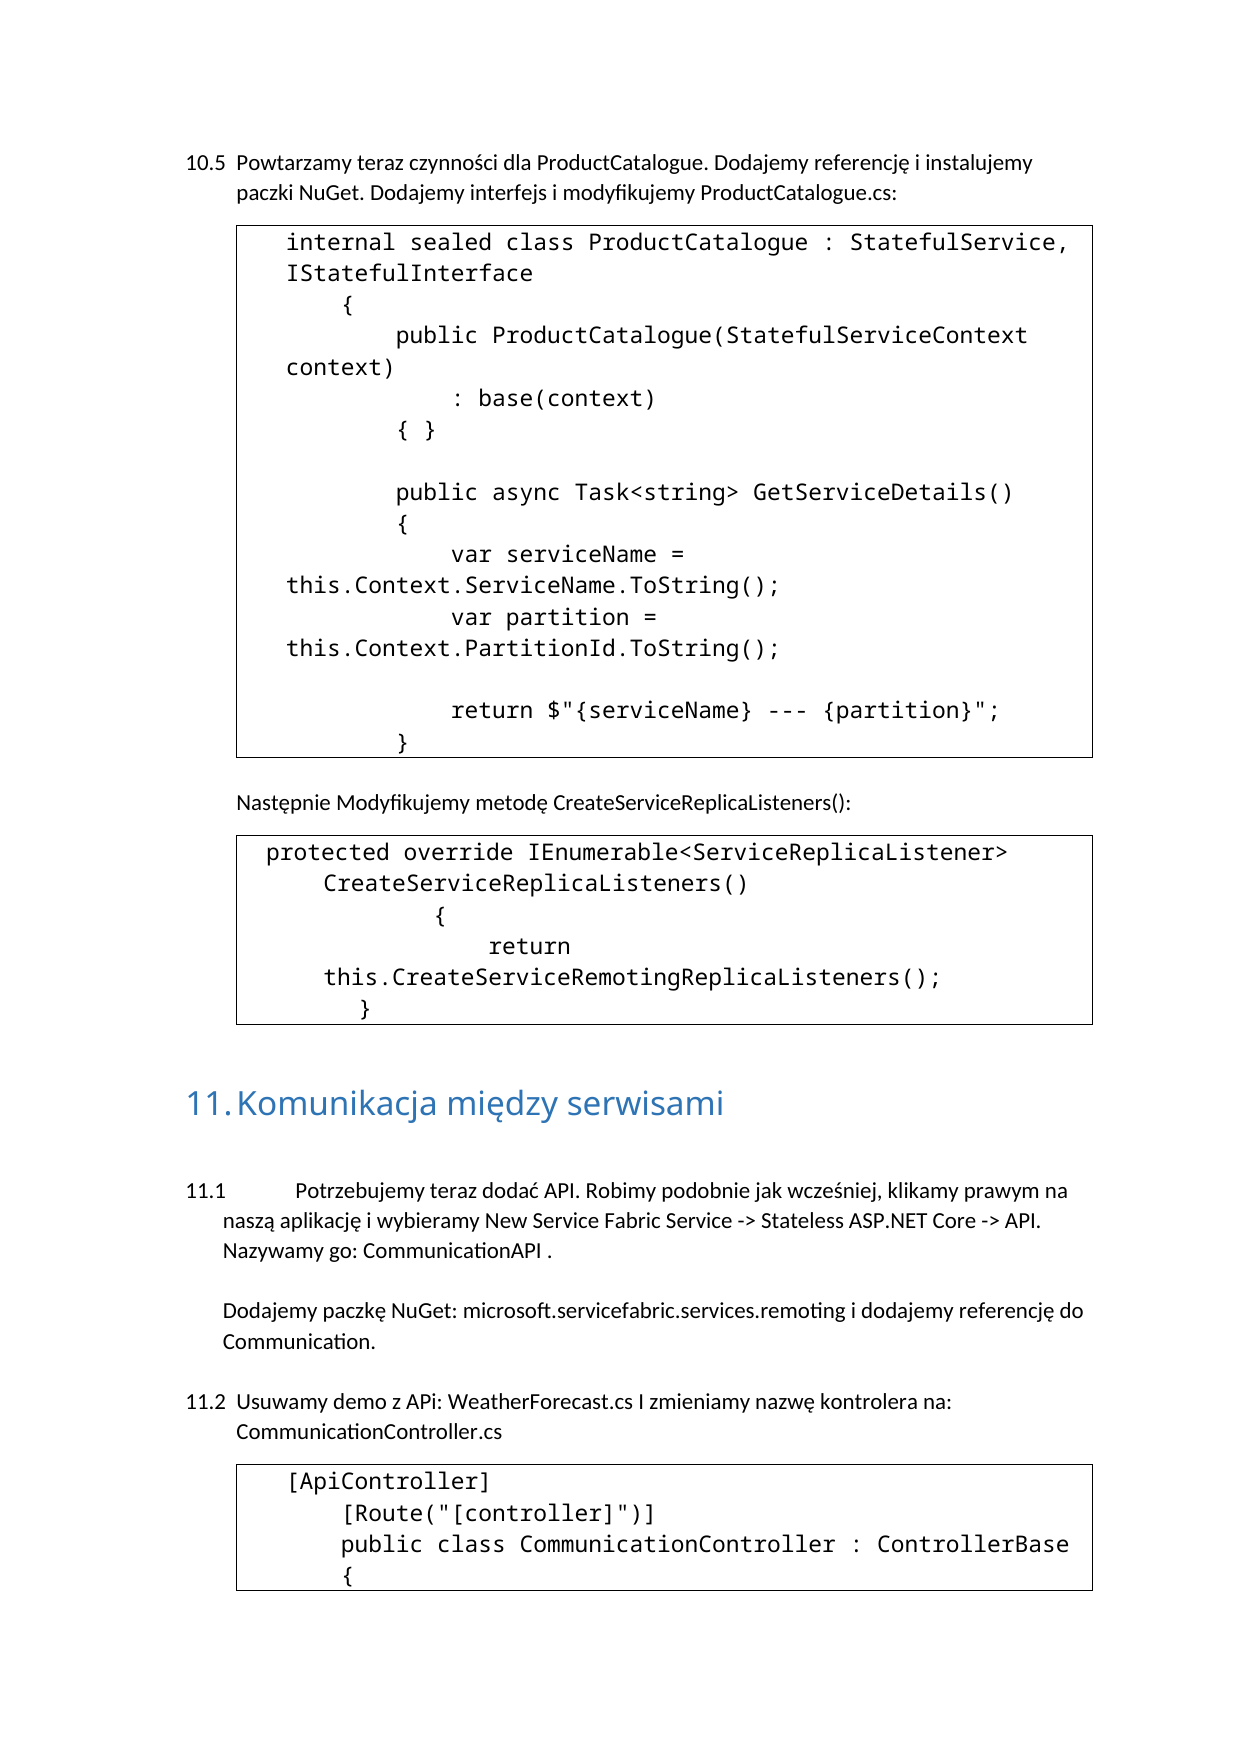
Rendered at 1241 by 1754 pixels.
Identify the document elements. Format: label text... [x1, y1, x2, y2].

list Potrzebujemy teraz dodać API. Robimy podobnie jak wcześniej, klikamy prawym na naszą aplikację i wybieramy New Service Fabric Service -> Stateless ASP.NET Core -> API. Nazywamy go: CommunicationAPI . Dodajemy paczkę NuGet: microsoft.servicefabric.services.remoting i dodajemy referencję do Communication. [185, 1176, 1093, 1355]
table_header internal sealed class ProductCatalogue : StatefulService, IStatefulInterface { public ProductCatalogue(StatefulServiceContext context) : base(context) { } public async Task<string> GetServiceDetails() { var serviceName = this.Context.ServiceName.ToString(); var partition = this.Context.PartitionId.ToString(); return $"{serviceName} --- {partition}"; } [237, 226, 1092, 757]
list Powtarzamy teraz czynności dla ProductCatalogue. Dodajemy referencję i instalujemy paczki NuGet. Dodajemy interfejs i modyfikujemy ProductCatalogue.cs: [185, 148, 1093, 206]
table_header protected override IEnumerable<ServiceReplicaListener> CreateServiceReplicaListeners() { return this.CreateServiceRemotingReplicaListeners(); } [237, 836, 1092, 1024]
subtitle Komunikacja między serwisami [185, 1080, 1093, 1125]
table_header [237, 1465, 1092, 1590]
list Następnie Modyfikujemy metodę CreateServiceReplicaListeners(): [236, 788, 1093, 816]
list Usuwamy demo z APi: WeatherForecast.cs I zmieniamy nazwę kontrolera na: CommunicationController.cs [185, 1387, 1093, 1445]
